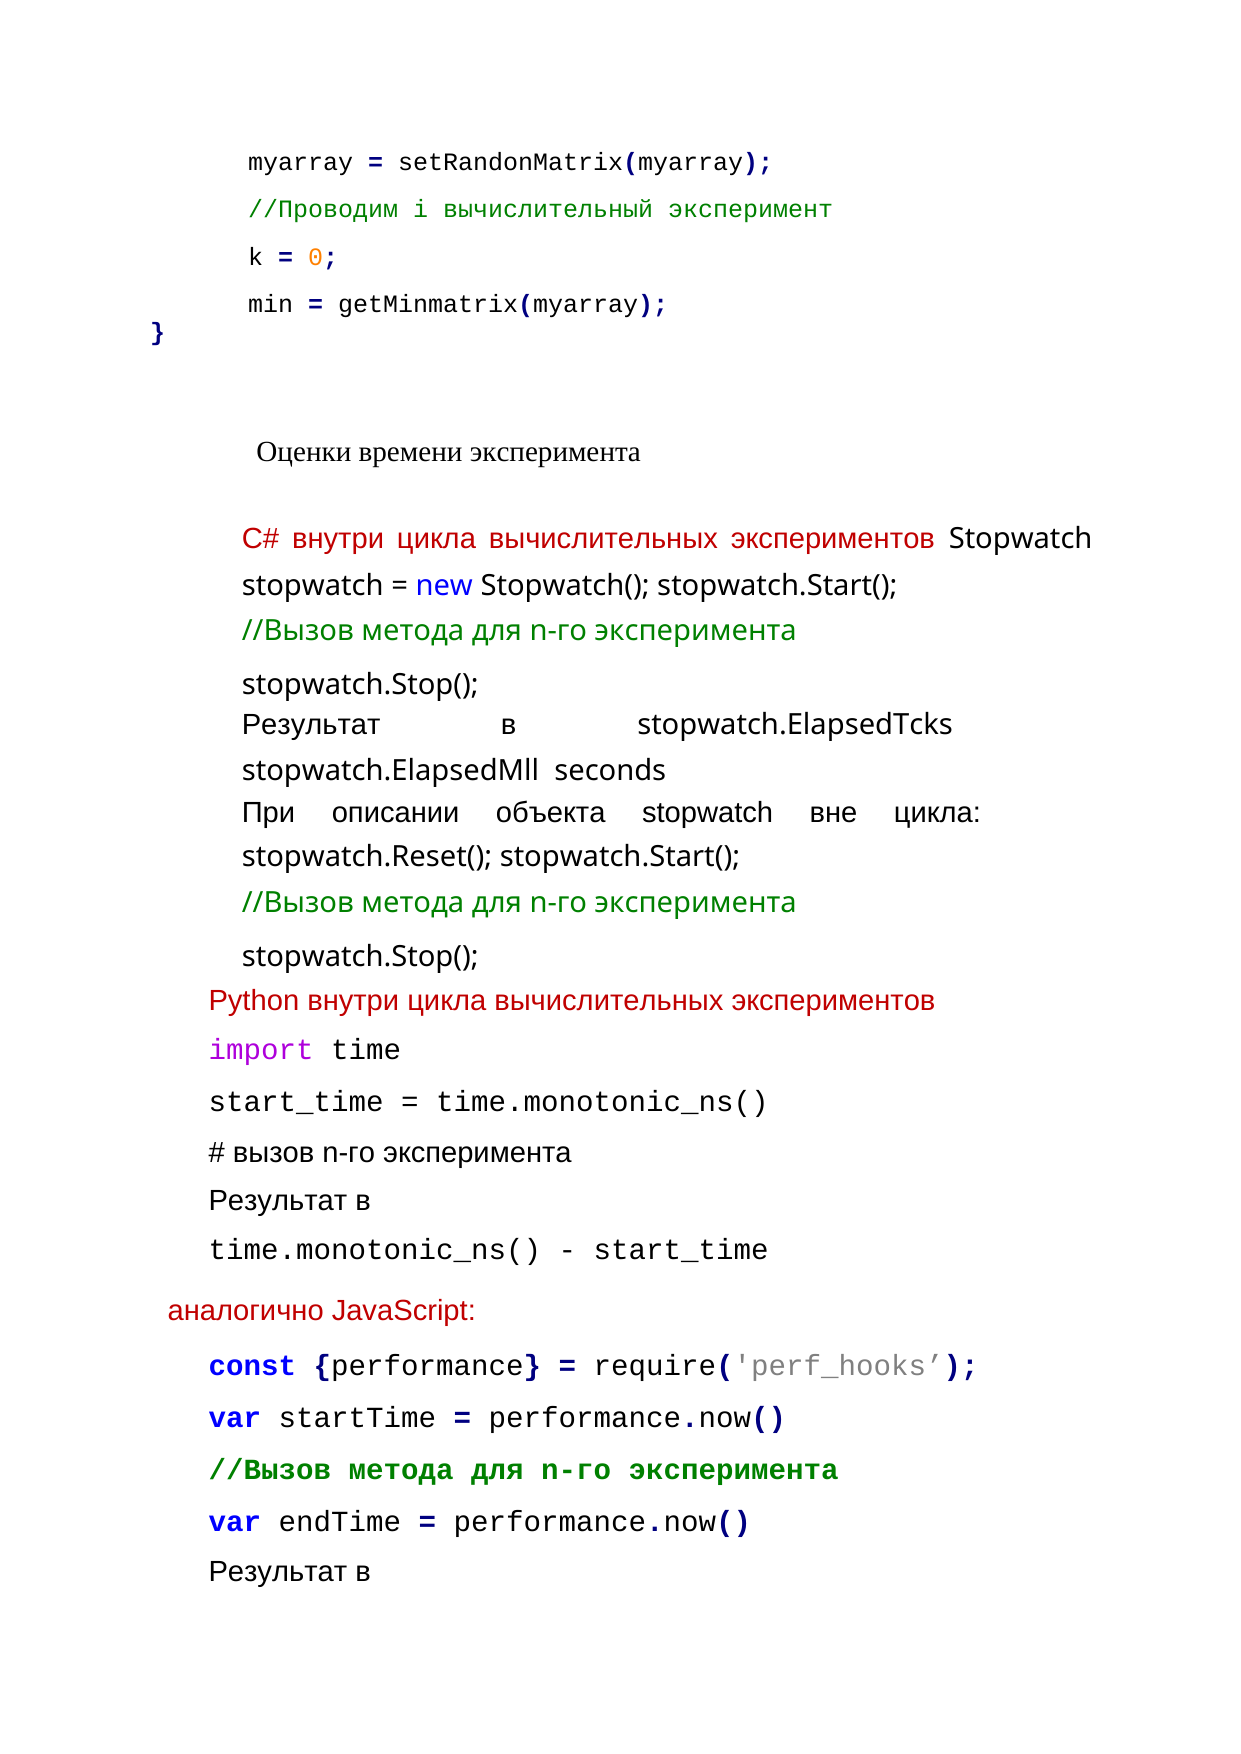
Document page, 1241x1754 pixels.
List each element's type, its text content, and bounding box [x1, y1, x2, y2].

text # вызов n-го эксперимента [208, 1134, 1090, 1168]
text min = getMinmatrix(myarray); [248, 291, 1090, 319]
text } [150, 319, 1090, 348]
text аналогично JavaScript: [150, 1293, 1090, 1327]
text time.monotonic_ns() - start_time [208, 1235, 1090, 1268]
text stopwatch.Stop(); [242, 664, 1090, 703]
text var endTime = performance.now() [208, 1507, 1090, 1540]
text Оценки времени эксперимента [256, 434, 1090, 468]
text Python внутри цикла вычислительных экспериментов [208, 983, 1090, 1016]
text Результат в [208, 1554, 1090, 1588]
text var startTime = performance.now() [208, 1403, 1090, 1436]
text //Вызов метода для n-го эксперимента [242, 881, 1090, 921]
text C# внутри цикла вычислительных экспериментов Stopwatch stopwatch = new Stopwatch(); stopwatch.Start(); [242, 518, 1092, 603]
text //Проводим i вычислительный эксперимент [248, 197, 1090, 225]
text stopwatch.Stop(); [242, 935, 1090, 974]
text При описании объекта stopwatch вне цикла: stopwatch.Reset(); stopwatch.Start(); [242, 795, 982, 875]
text start_time = time.monotonic_ns() [208, 1087, 1090, 1120]
text Результат в stopwatch.ElapsedTcks stopwatch.ElapsedMll seconds [242, 703, 953, 789]
text const {performance} = require('perf_hooks’); [208, 1352, 1090, 1384]
text myarray = setRandonMatrix(myarray); [248, 150, 1090, 178]
text import time [208, 1035, 1090, 1068]
text //Вызов метода для n-го эксперимента [208, 1455, 1090, 1488]
text k = 0; [248, 244, 1090, 272]
text //Вызов метода для n-го эксперимента [242, 610, 1090, 649]
text Результат в [208, 1183, 1090, 1216]
